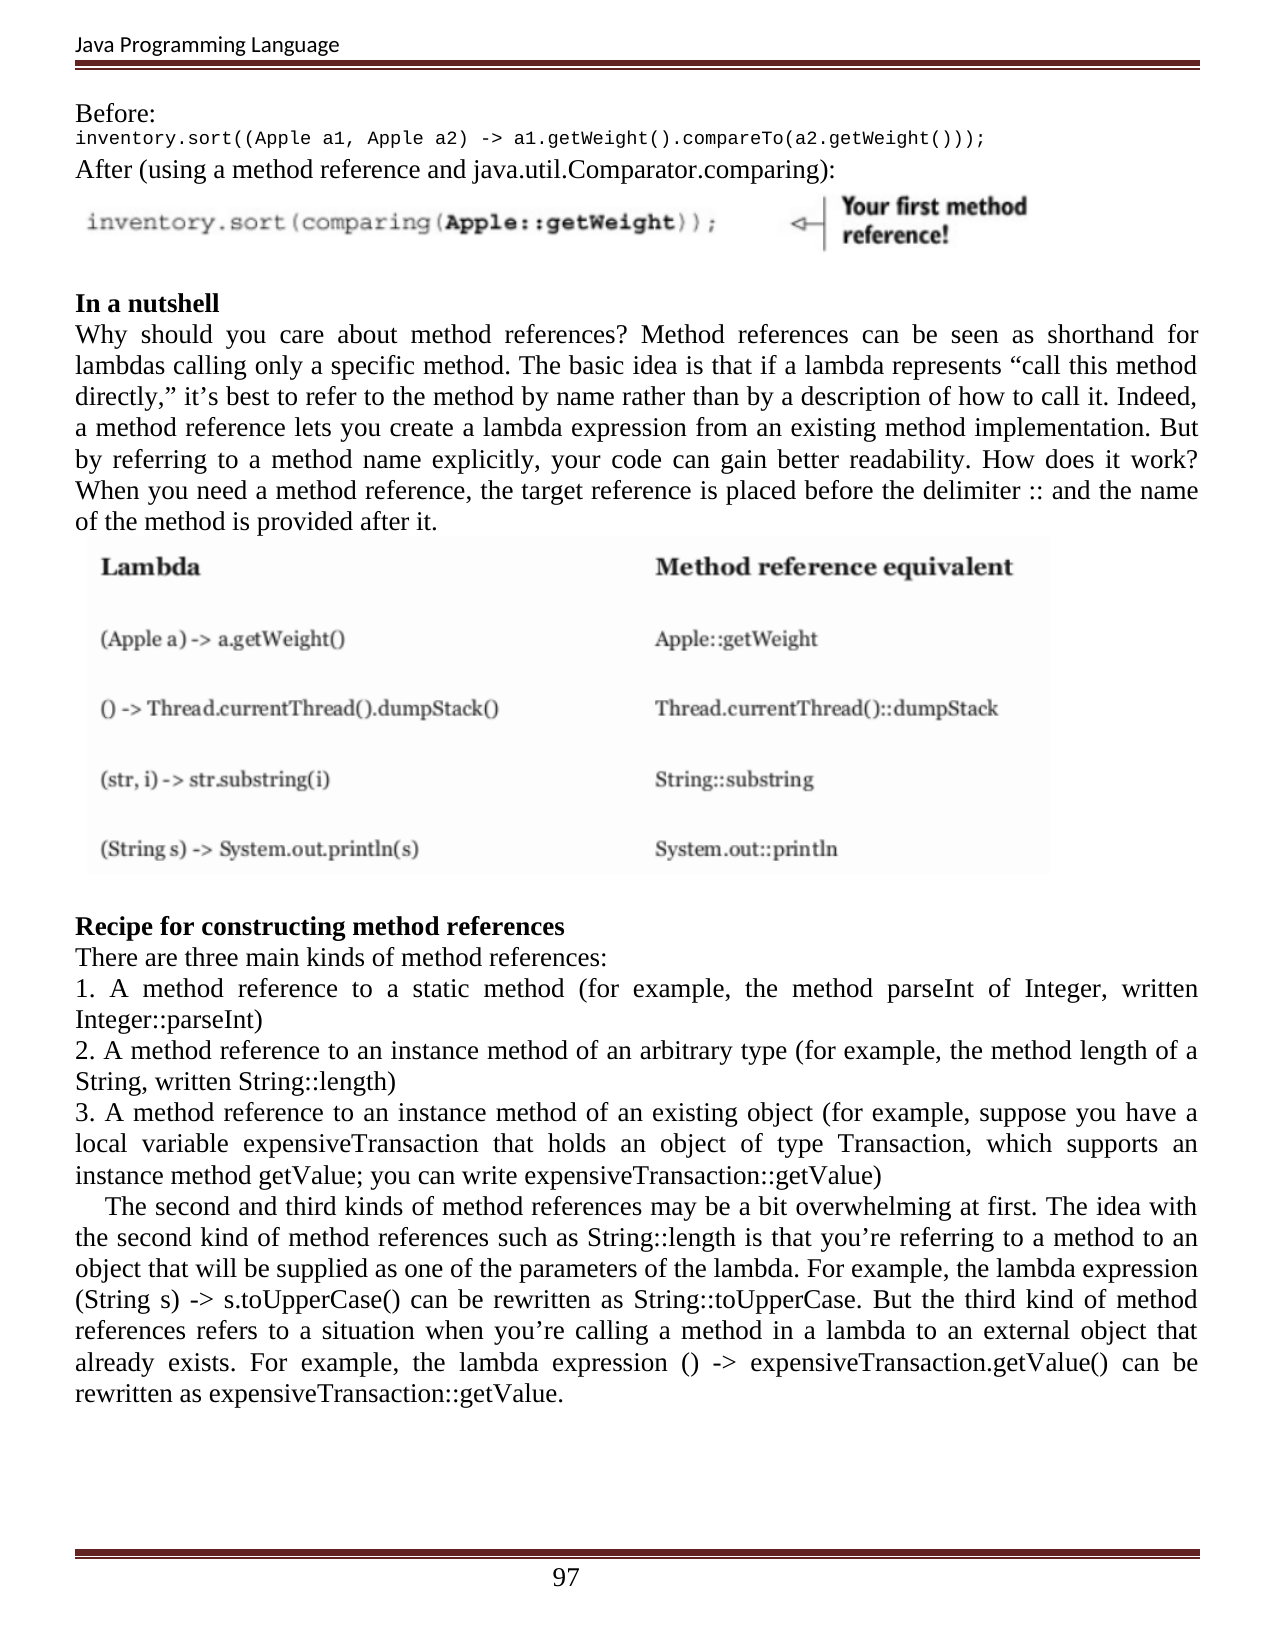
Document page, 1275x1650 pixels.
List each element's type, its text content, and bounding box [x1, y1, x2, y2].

text 1. A method reference to a static method (for example, the method parseInt of Integer, written Integer::parseInt) [75, 972, 1200, 1034]
picture [75, 184, 1050, 262]
picture [75, 536, 1050, 879]
text There are three main kinds of method references: [75, 941, 1200, 972]
text 3. A method reference to an instance method of an existing object (for example, suppose you have a local variable expensiveTransaction that holds an object of type Transaction, which supports an instance method getValue; you can write expensiveTransaction::getValue) [75, 1096, 1200, 1190]
text 2. A method reference to an instance method of an arbitrary type (for example, the method length of a String, written String::length) [75, 1034, 1200, 1096]
text In a nutshell [75, 287, 1200, 318]
text After (using a method reference and java.util.Comparator.comparing): [75, 153, 1200, 184]
text Recipe for constructing method references [75, 909, 1200, 941]
text inventory.sort((Apple a1, Apple a2) -> a1.getWeight().compareTo(a2.getWeight())); [75, 129, 1200, 150]
text Why should you care about method references? Method references can be seen as shorthand for lambdas calling only a specific method. The basic idea is that if a lambda represents “call this method directly,” it’s best to refer to the method by name rather than by a description of how to call it. Indeed, a method reference lets you create a lambda expression from an existing method implementation. But by referring to a method name explicitly, your code can gain better readability. How does it work? When you need a method reference, the target reference is placed before the delimiter :: and the name of the method is provided after it. [75, 318, 1200, 536]
text Before: [75, 97, 1200, 129]
text The second and third kinds of method references may be a bit overwhelming at first. The idea with the second kind of method references such as String::length is that you’re referring to a method to an object that will be supplied as one of the parameters of the lambda. For example, the lambda expression (String s) -> s.toUpperCase() can be rewritten as String::toUpperCase. But the third kind of method references refers to a situation when you’re calling a method in a lambda to an external object that already exists. For example, the lambda expression () -> expensiveTransaction.getValue() can be rewritten as expensiveTransaction::getValue. [75, 1190, 1200, 1408]
